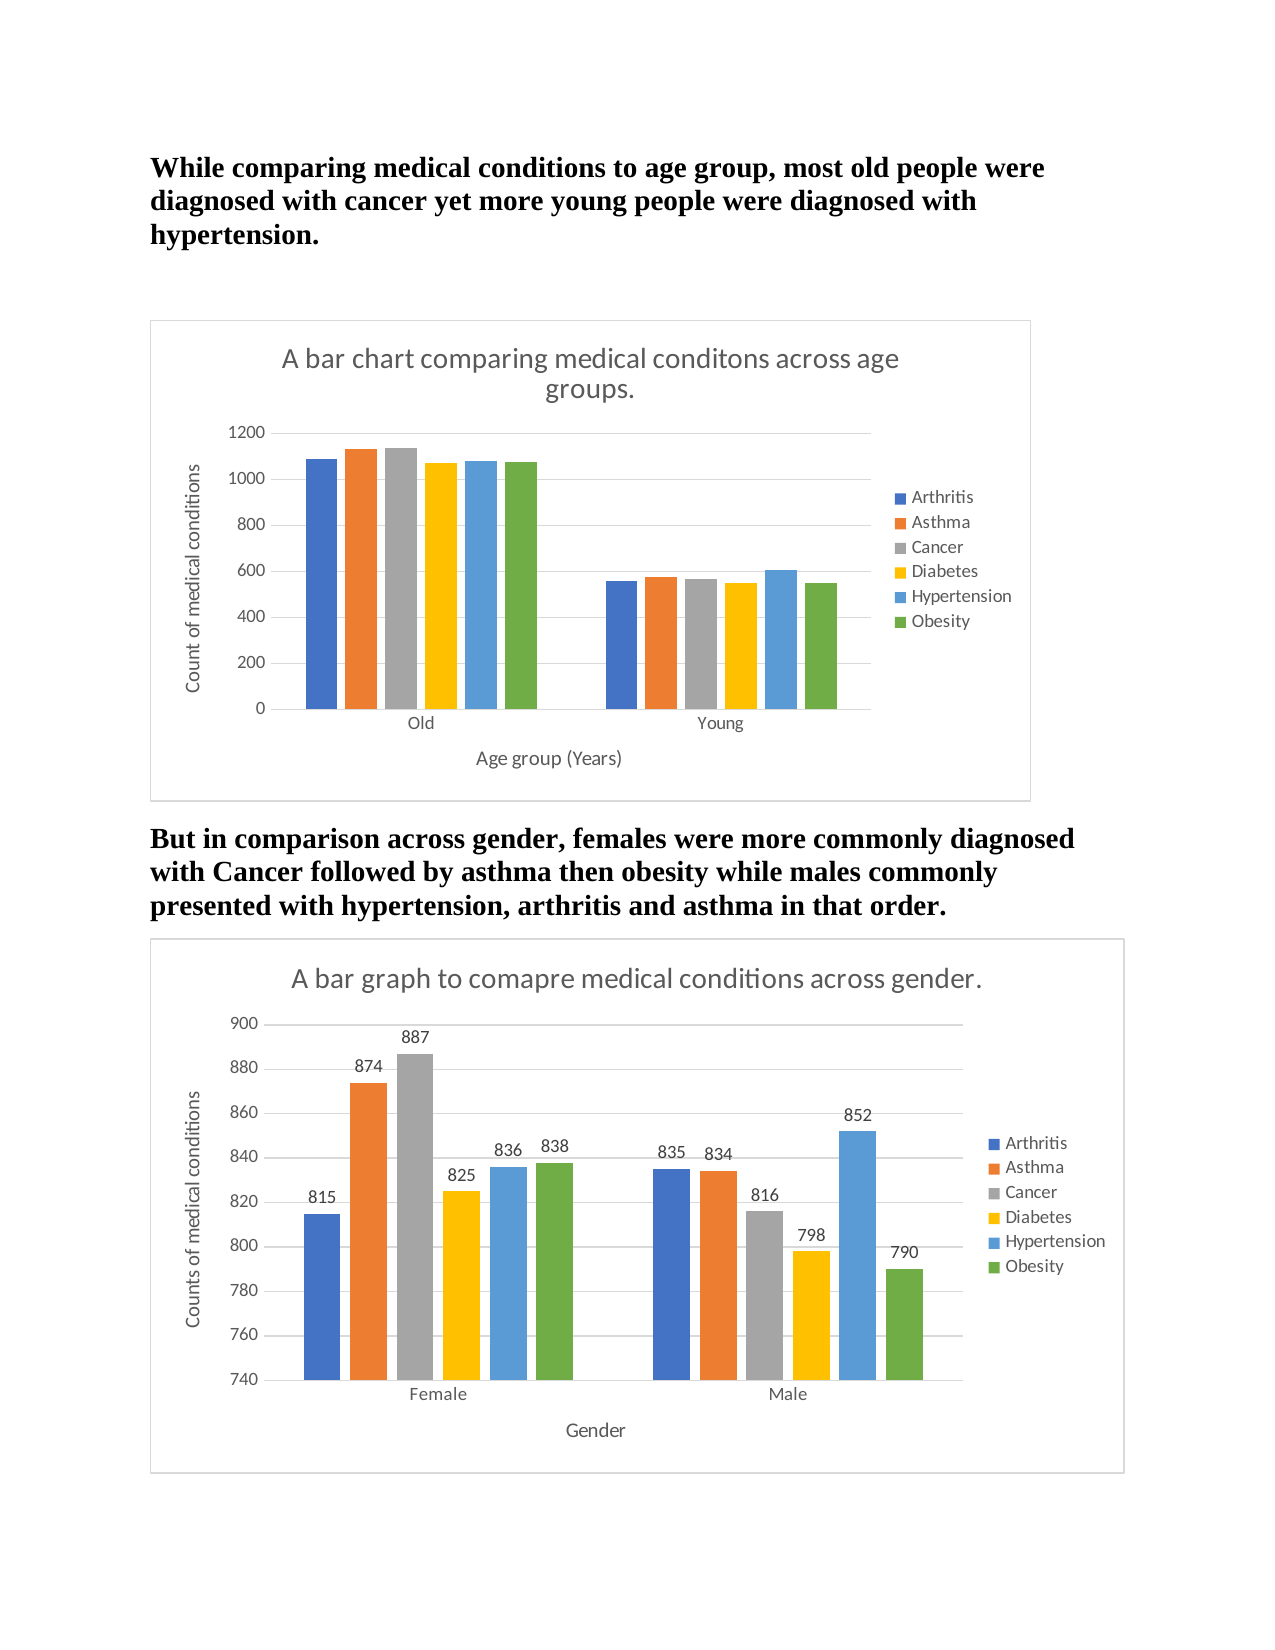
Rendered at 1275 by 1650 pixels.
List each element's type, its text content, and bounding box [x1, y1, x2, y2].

text While comparing medical conditions to age group, most old people were diagnosed with cancer yet more young people were diagnosed with hypertension. [150, 150, 1125, 251]
text But in comparison across gender, females were more commonly diagnosed with Cancer followed by asthma then obesity while males commonly presented with hypertension, arthritis and asthma in that order. [150, 821, 1125, 922]
